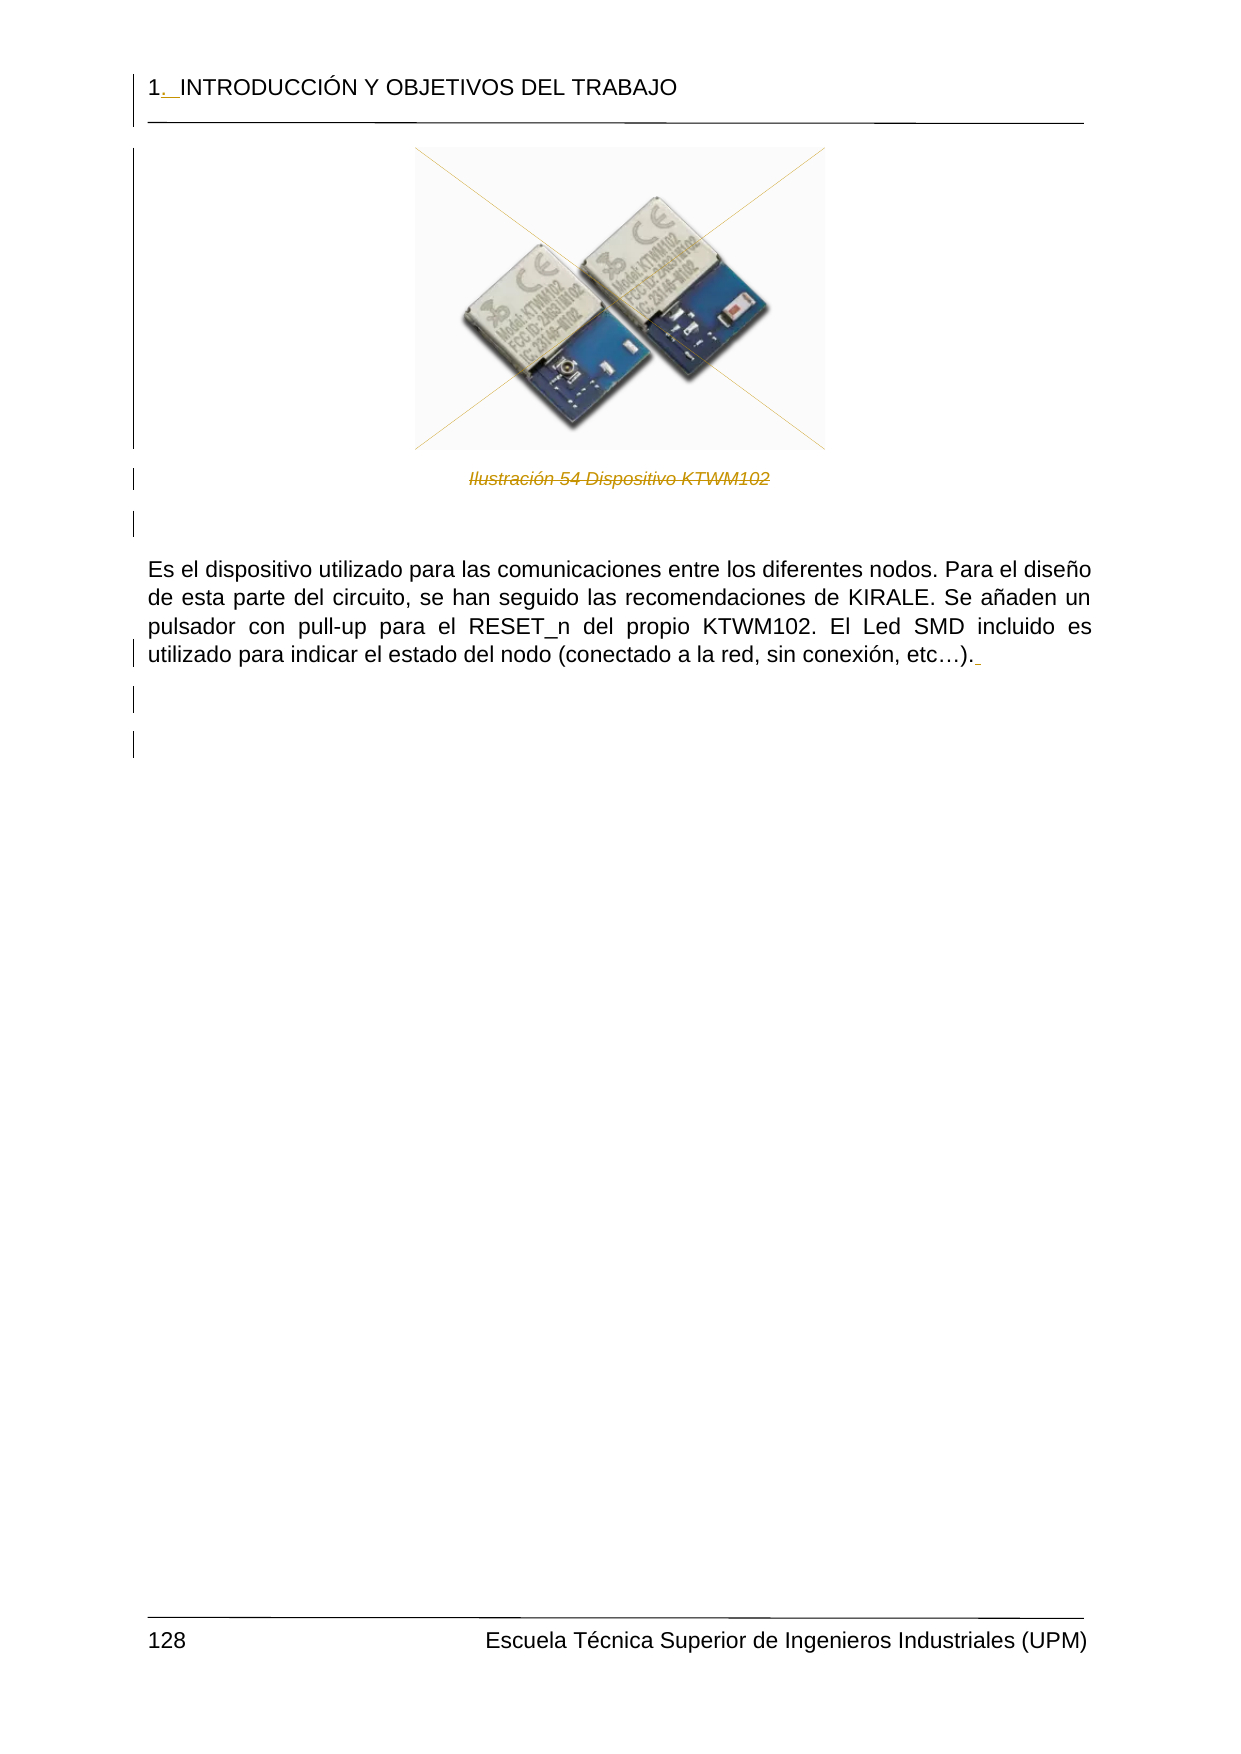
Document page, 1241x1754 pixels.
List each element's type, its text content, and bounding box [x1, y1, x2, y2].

picture [416, 147, 824, 297]
picture [621, 147, 826, 450]
picture [416, 300, 824, 450]
picture [415, 149, 619, 448]
text Es el dispositivo utilizado para las comunicaciones entre los diferentes nodos. Para el diseño de esta parte del circuito, se han seguido las recomendaciones de KIRALE. Se añaden un pulsador con pull-up para el RESET_n del propio KTWM102. El Led SMD incluido es utilizado para indicar el estado del nodo (conectado a la red, sin conexión, etc…). [148, 556, 1092, 667]
